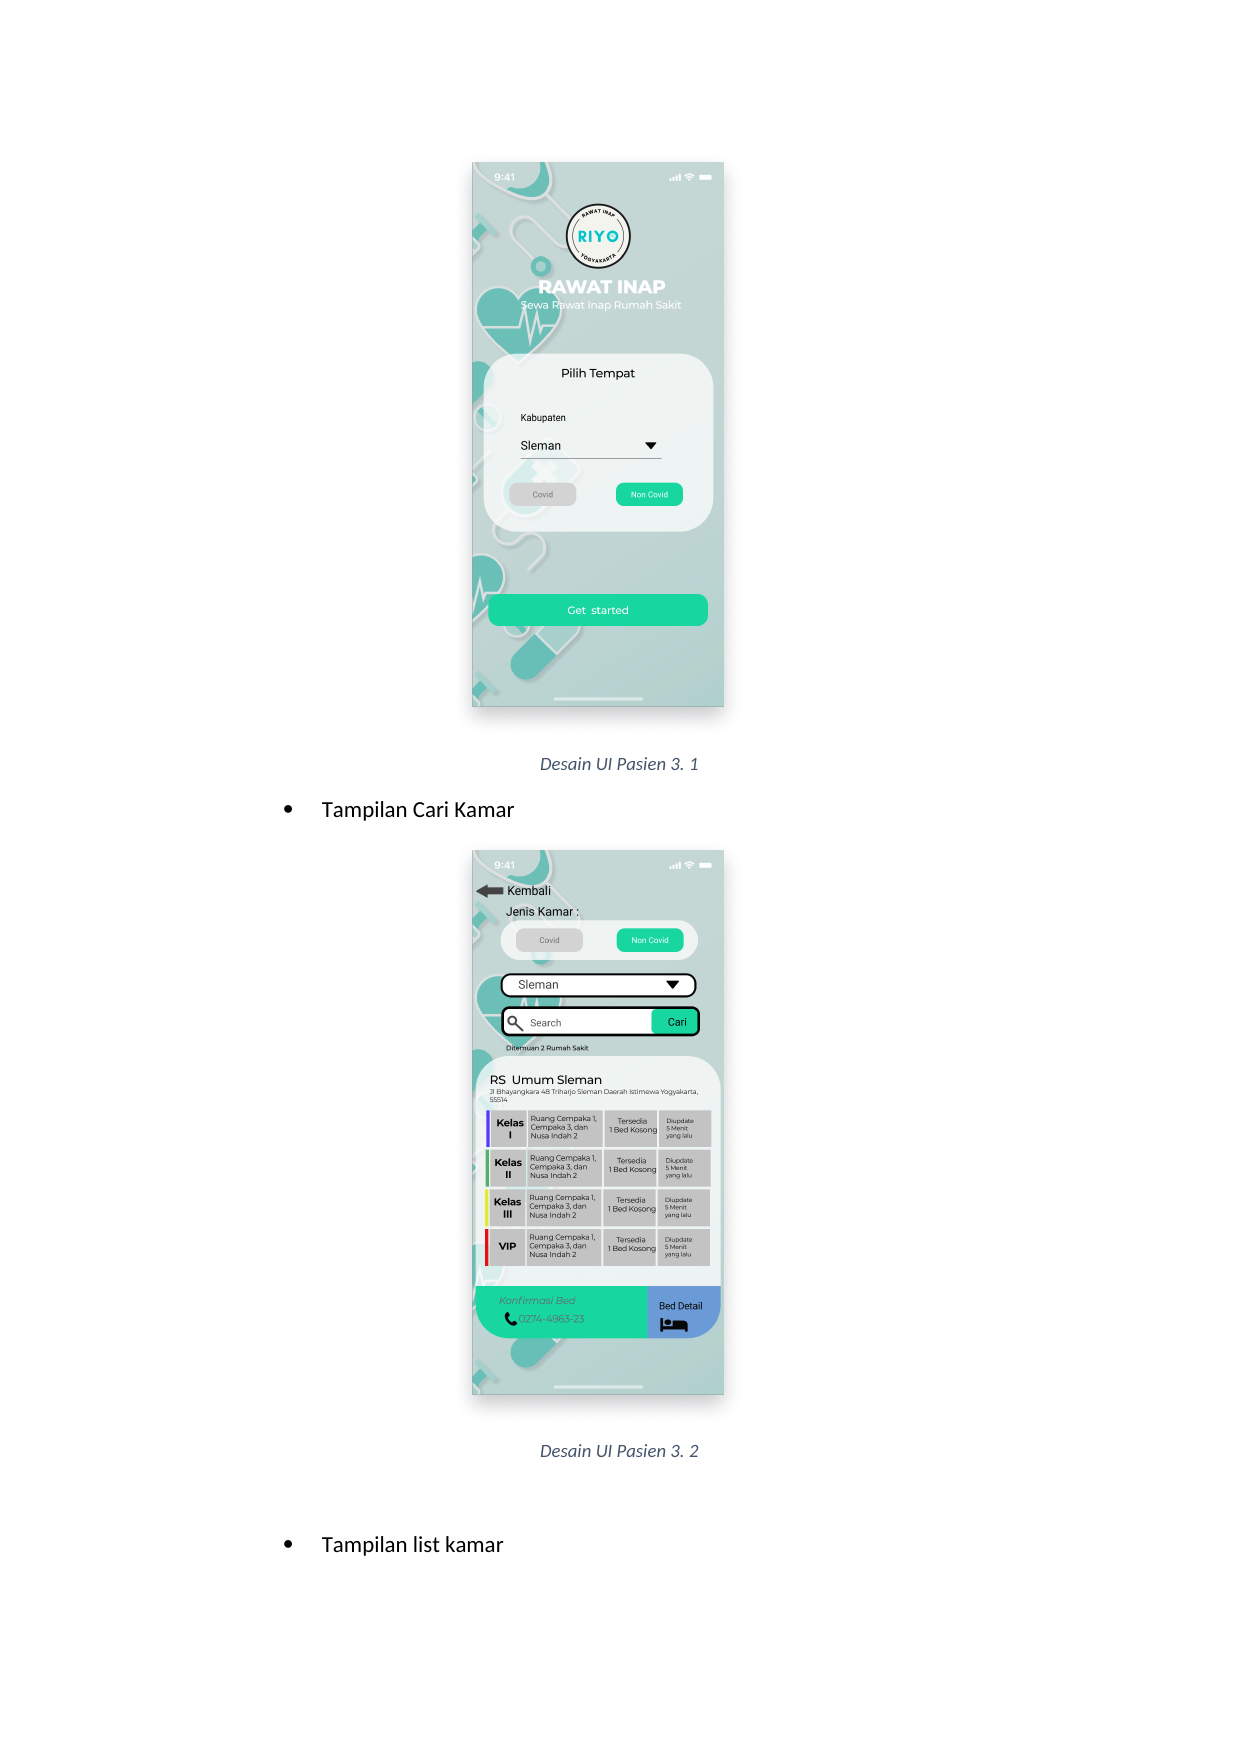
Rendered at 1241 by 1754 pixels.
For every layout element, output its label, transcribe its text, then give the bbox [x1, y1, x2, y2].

list Tampilan Cari Kamar [284, 796, 1090, 823]
picture [450, 837, 746, 1426]
list Tampilan list kamar [284, 1530, 1090, 1558]
picture [450, 150, 746, 738]
text Desain UI Pasien 3. 1 [150, 752, 1090, 775]
text Desain UI Pasien 3. 2 [150, 1439, 1090, 1462]
